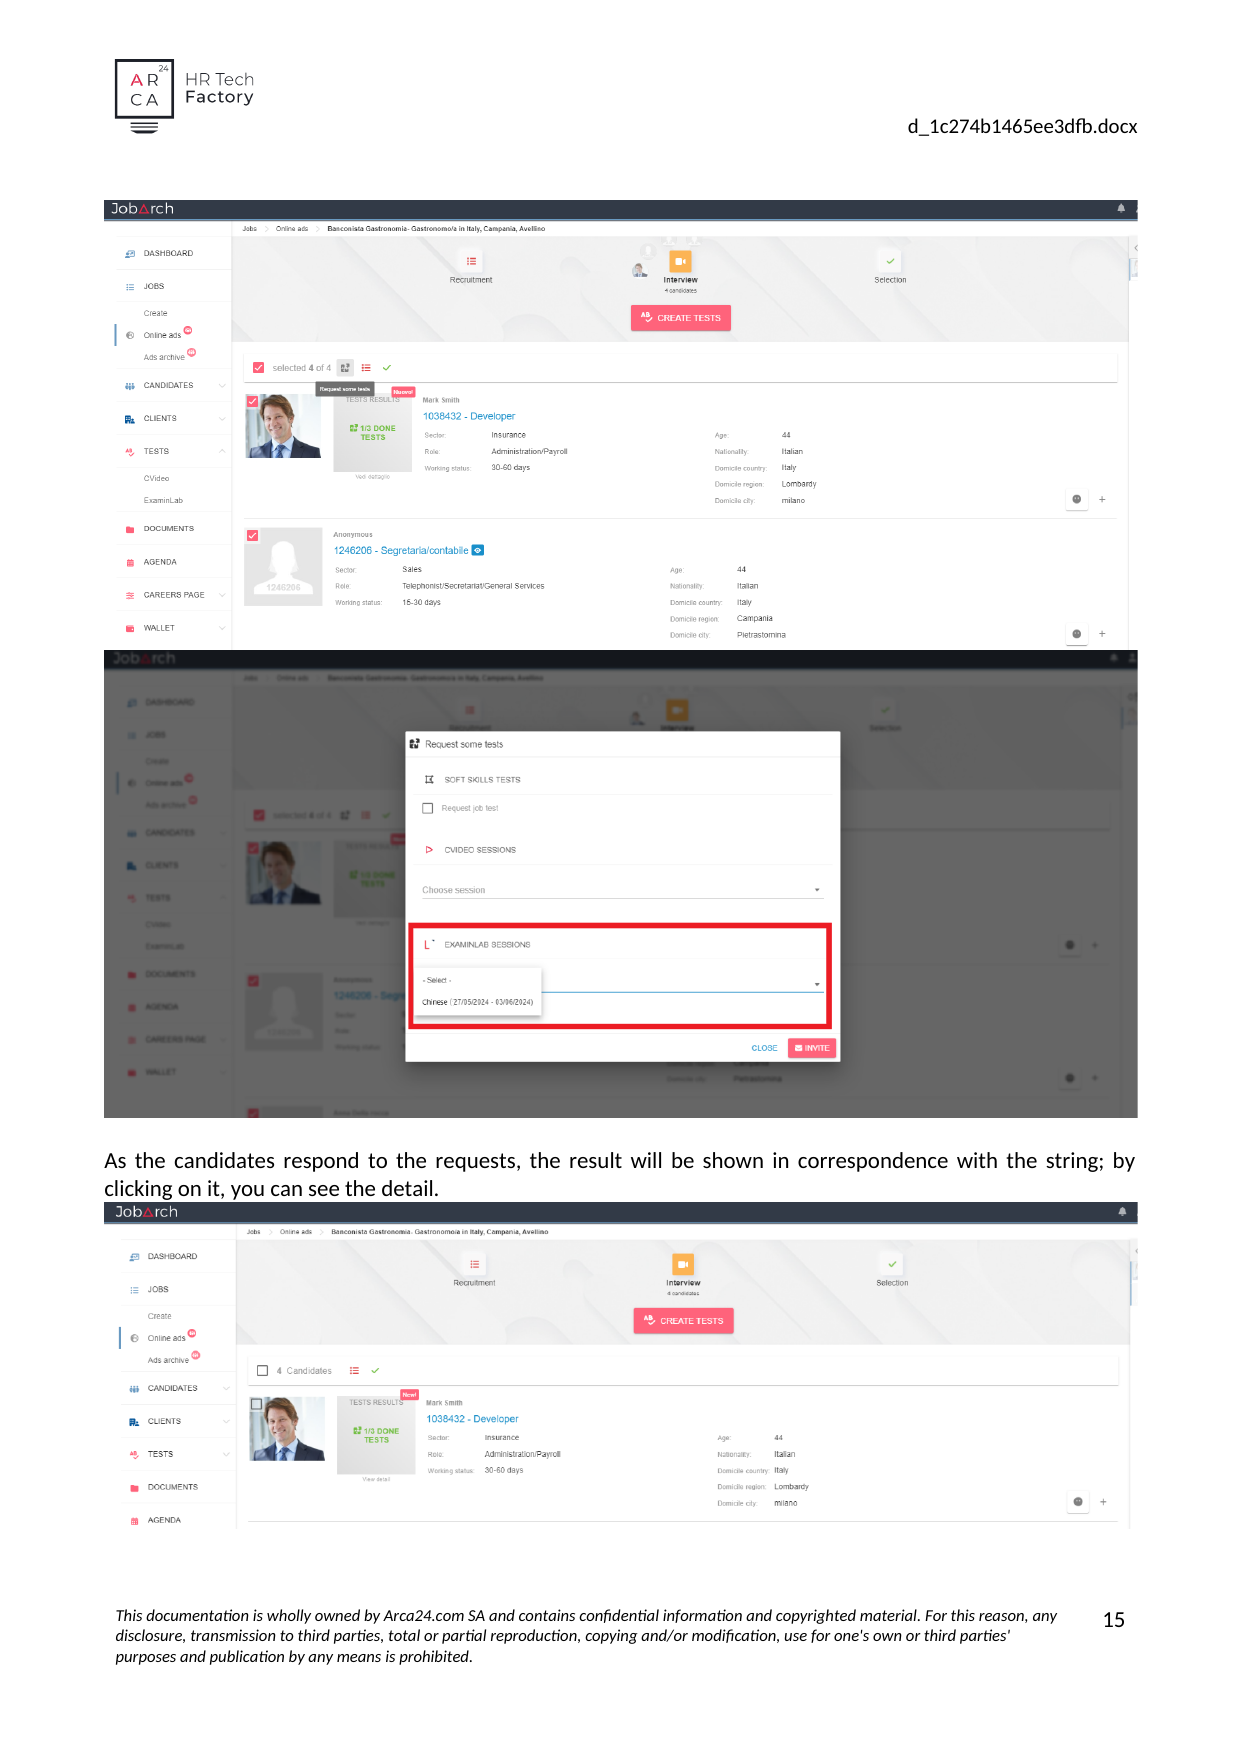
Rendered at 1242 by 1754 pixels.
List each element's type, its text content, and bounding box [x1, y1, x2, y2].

picture [104, 1202, 1138, 1529]
text As the candidates respond to the requests, the result will be shown in correspondence with the string; by clicking on it, you can see the detail. [104, 1146, 1137, 1202]
picture [104, 200, 1138, 1118]
picture [111, 57, 256, 135]
